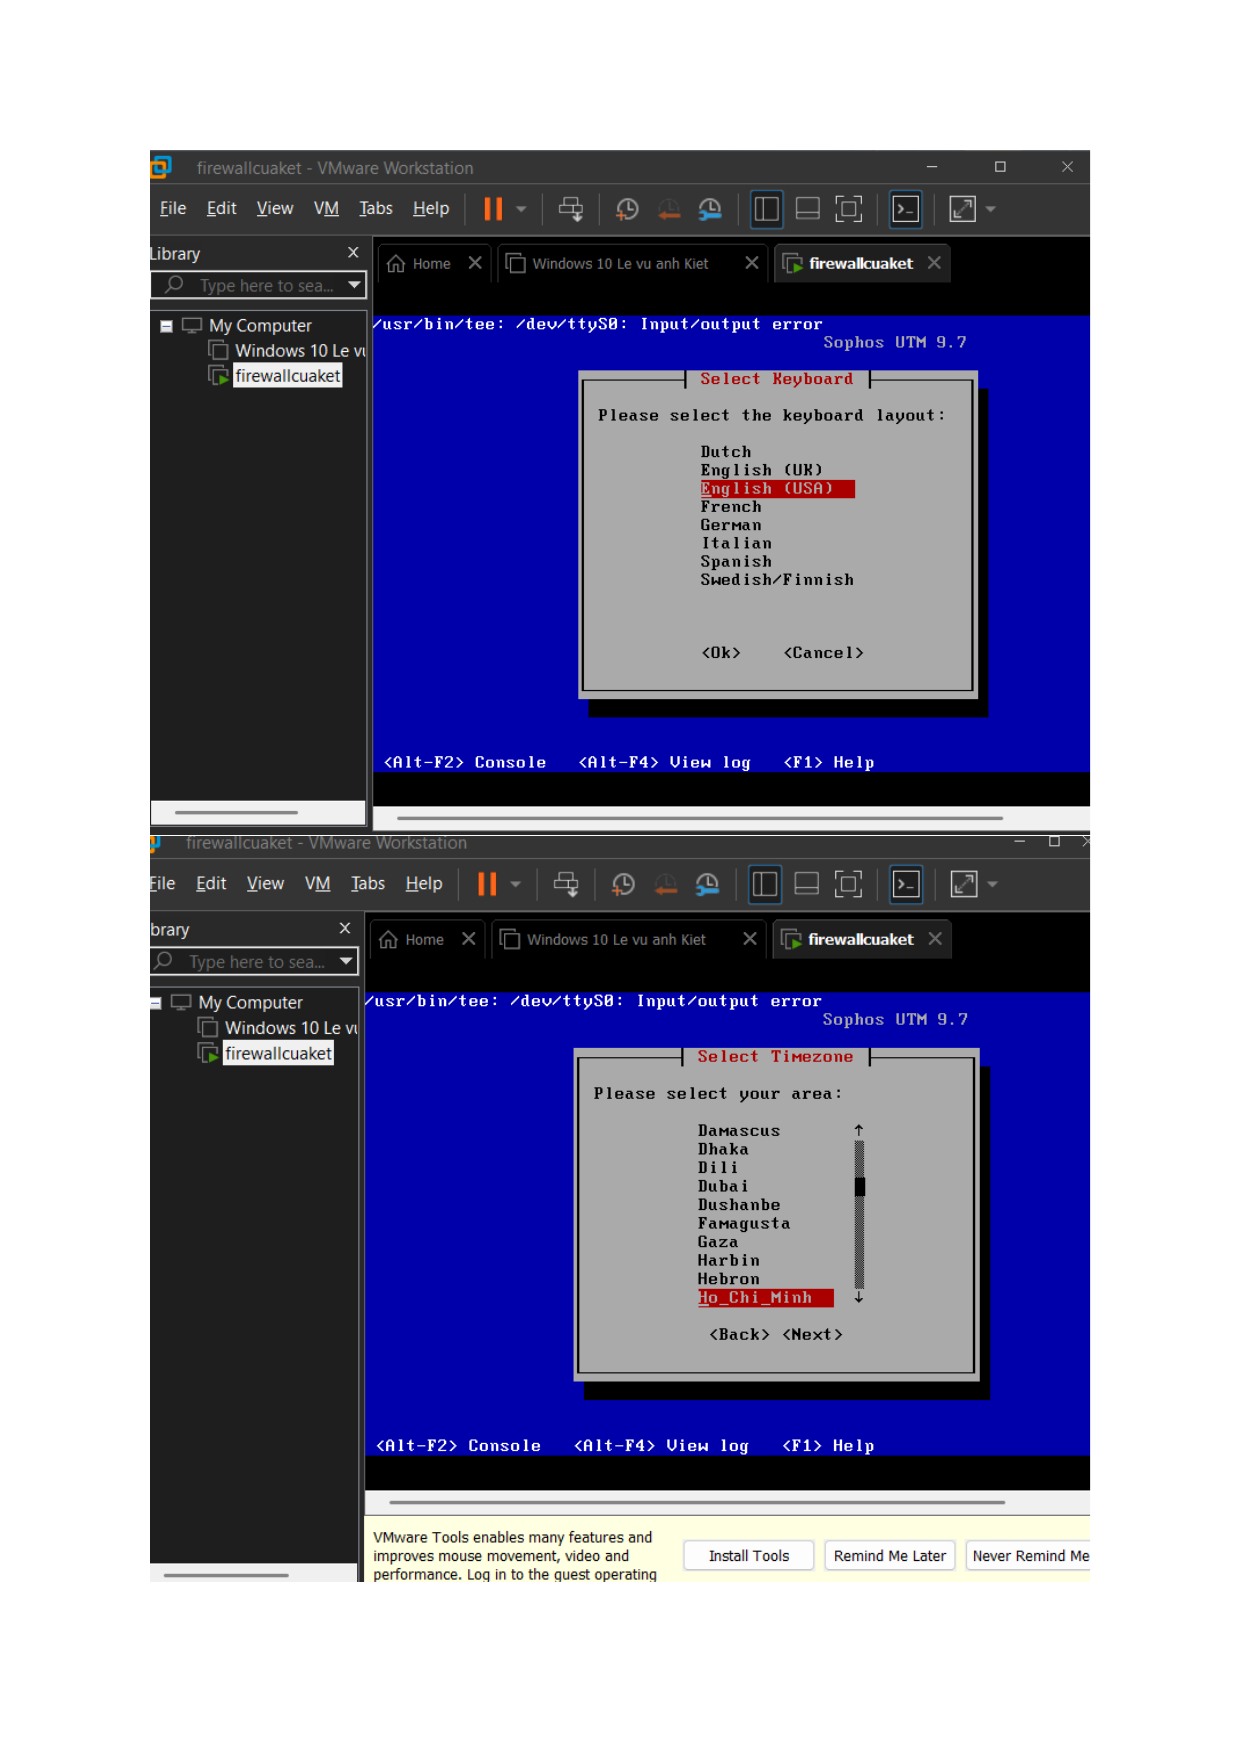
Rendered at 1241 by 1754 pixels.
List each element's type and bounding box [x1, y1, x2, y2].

picture [150, 836, 156, 844]
picture [150, 150, 1091, 835]
picture [150, 836, 1091, 1582]
